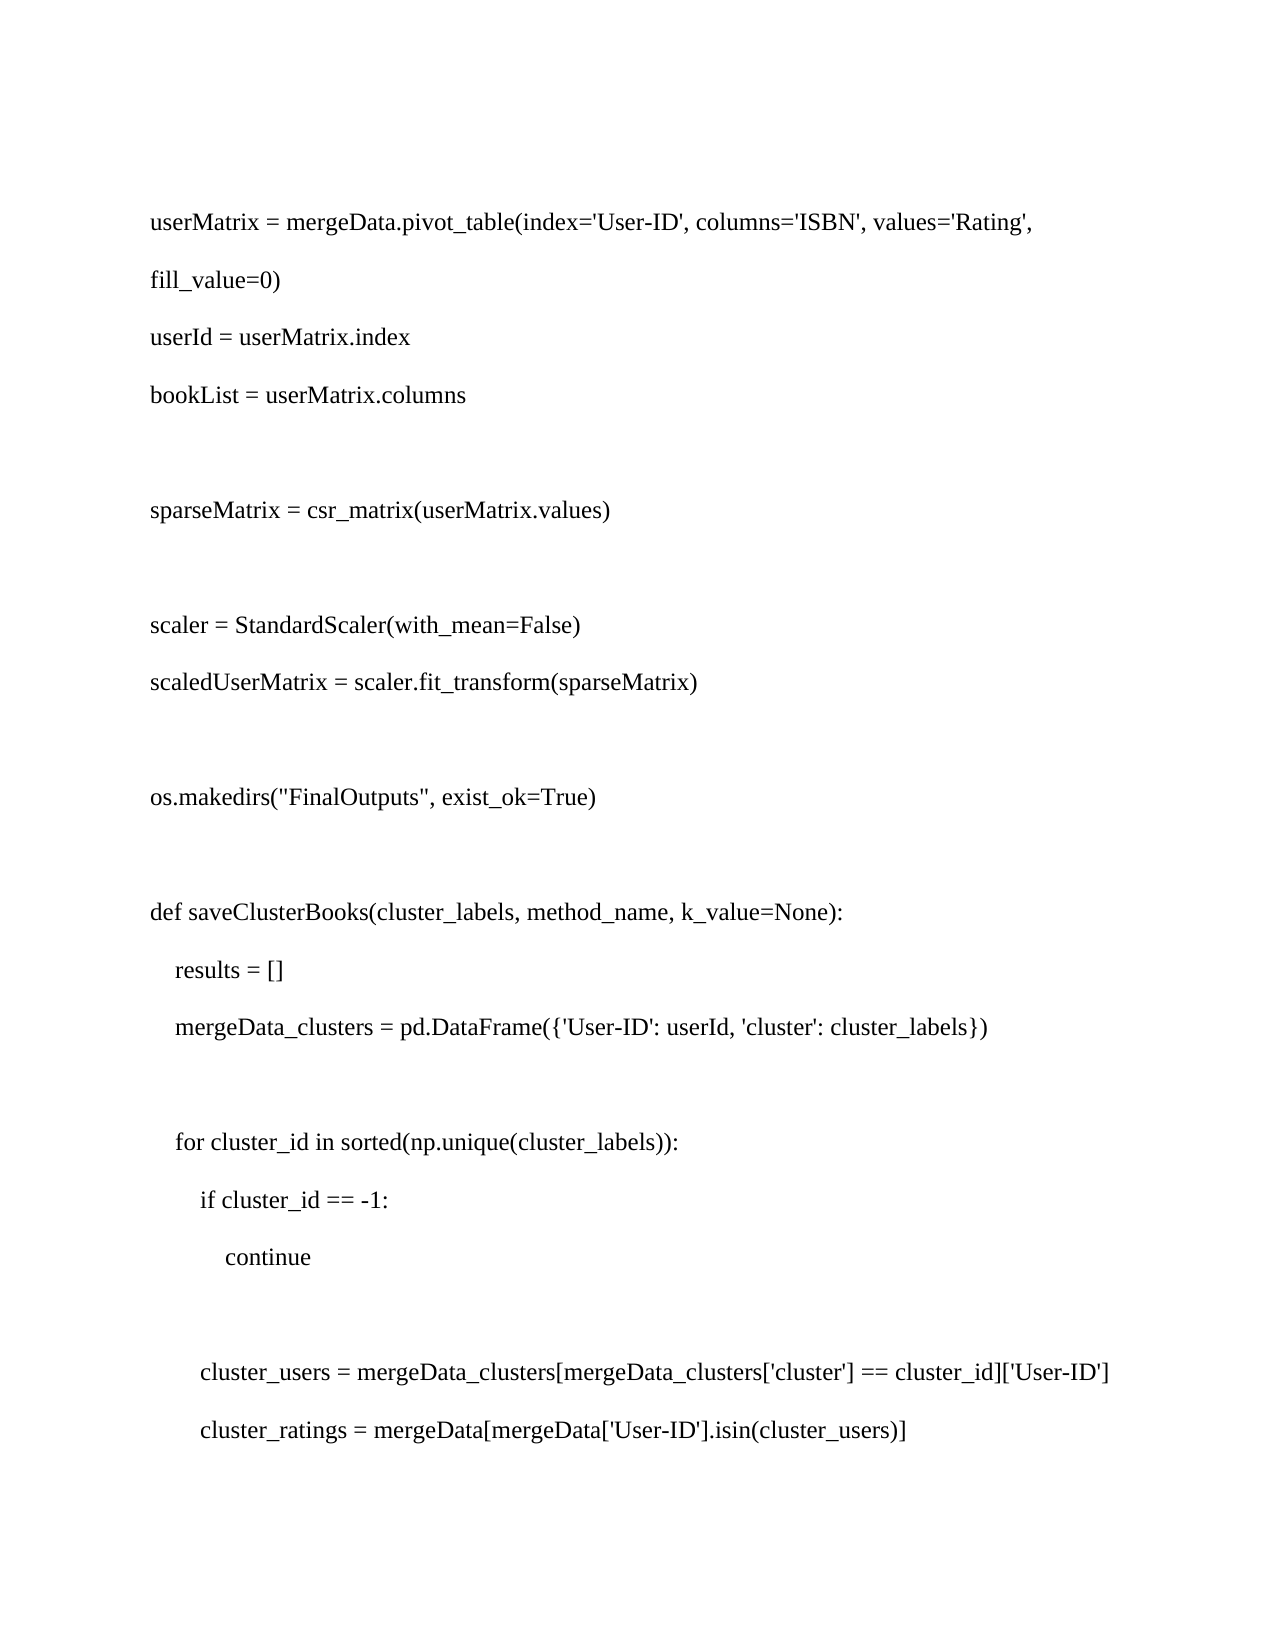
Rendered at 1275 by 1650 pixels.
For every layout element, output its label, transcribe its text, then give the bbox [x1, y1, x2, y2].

text mergeData_clusters = pd.DataFrame({'User-ID': userId, 'cluster': cluster_labels}) [150, 1012, 1125, 1041]
text bookList = userMatrix.columns [150, 380, 1125, 409]
text continue [150, 1242, 1125, 1271]
text scaledUserMatrix = scaler.fit_transform(sparseMatrix) [150, 667, 1125, 696]
text scaler = StandardScaler(with_mean=False) [150, 610, 1125, 639]
text userMatrix = mergeData.pivot_table(index='User-ID', columns='ISBN', values='Rating', fill_value=0) [150, 207, 1125, 294]
text def saveClusterBooks(cluster_labels, method_name, k_value=None): [150, 897, 1125, 926]
text results = [] [150, 955, 1125, 984]
text if cluster_id == -1: [150, 1185, 1125, 1214]
text for cluster_id in sorted(np.unique(cluster_labels)): [150, 1127, 1125, 1156]
text cluster_ratings = mergeData[mergeData['User-ID'].isin(cluster_users)] [150, 1415, 1125, 1444]
text cluster_users = mergeData_clusters[mergeData_clusters['cluster'] == cluster_id]['User-ID'] [150, 1357, 1125, 1386]
text userId = userMatrix.index [150, 322, 1125, 351]
text sparseMatrix = csr_matrix(userMatrix.values) [150, 495, 1125, 524]
text os.makedirs("FinalOutputs", exist_ok=True) [150, 782, 1125, 811]
